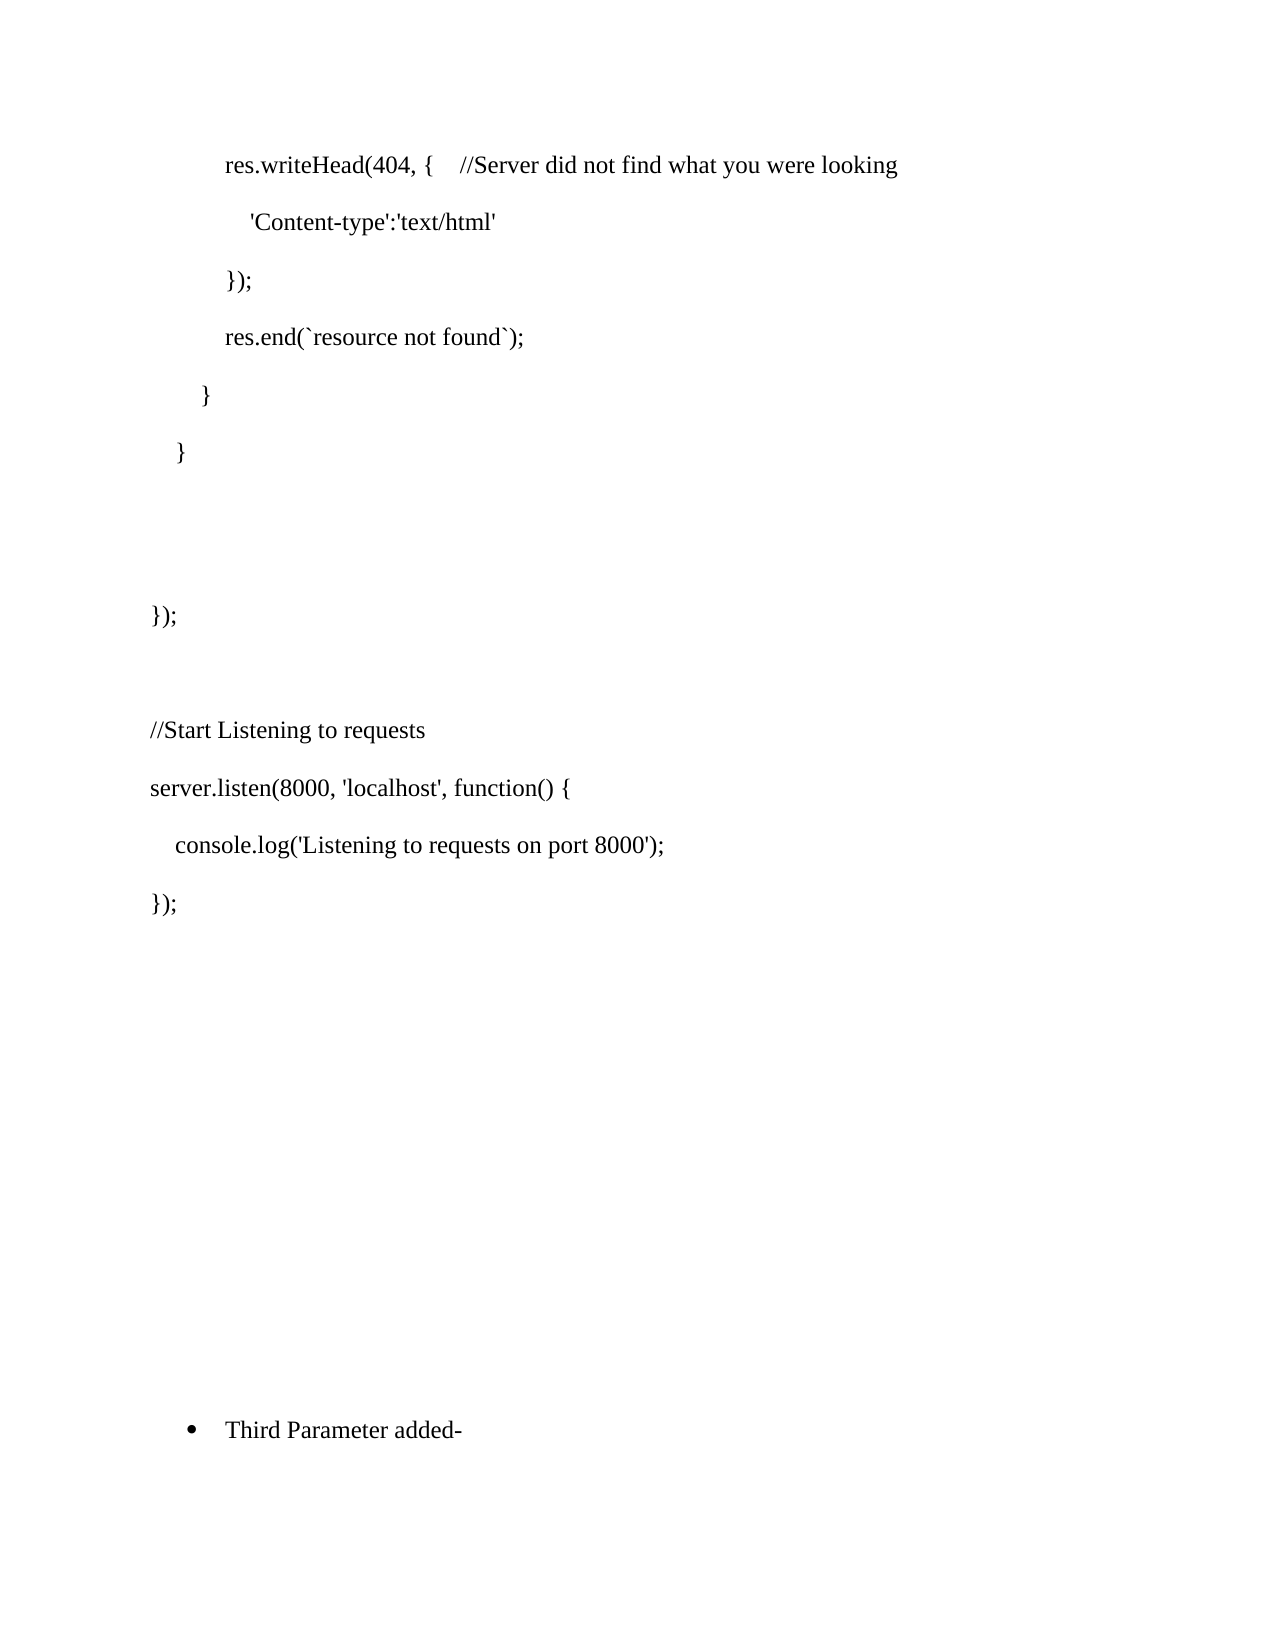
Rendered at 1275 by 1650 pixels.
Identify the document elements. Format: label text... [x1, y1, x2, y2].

text }); [150, 888, 1125, 917]
text 'Content-type':'text/html' [150, 207, 1125, 236]
text //Start Listening to requests [150, 715, 1125, 744]
text server.listen(8000, 'localhost', function() { [150, 773, 1125, 802]
text }); [150, 600, 1125, 629]
text }); [150, 265, 1125, 294]
text res.writeHead(404, { //Server did not find what you were looking [150, 150, 1125, 179]
text } [150, 437, 1125, 466]
text console.log('Listening to requests on port 8000'); [150, 830, 1125, 859]
text res.end(`resource not found`); [150, 322, 1125, 351]
list Third Parameter added- [187, 1415, 1125, 1444]
text } [150, 380, 1125, 409]
